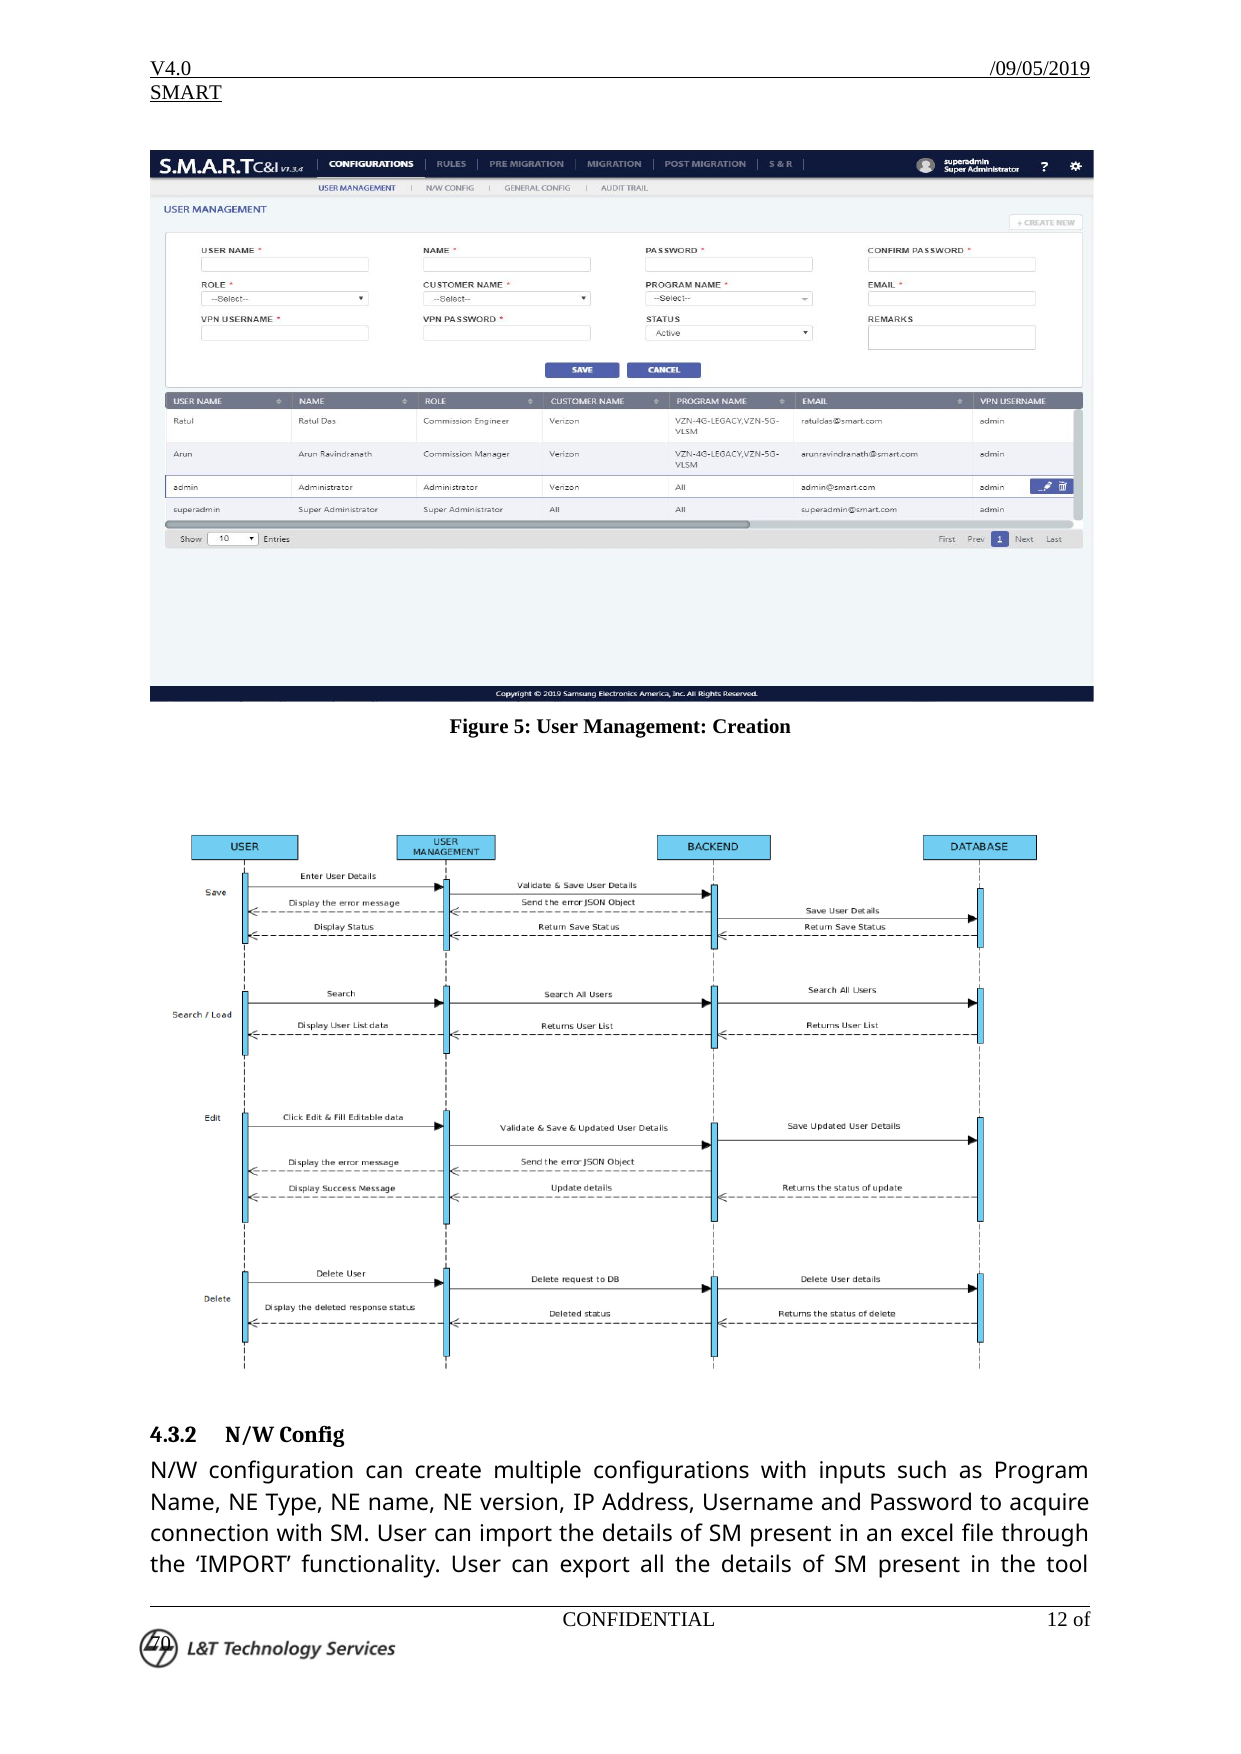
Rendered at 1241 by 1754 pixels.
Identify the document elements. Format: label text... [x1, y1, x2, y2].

picture [150, 150, 1094, 702]
text Figure 5: User Management: Creation [150, 714, 1090, 738]
picture [150, 826, 1091, 1369]
subtitle N/W Config [150, 1422, 1090, 1448]
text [150, 1454, 1090, 1579]
picture [137, 1618, 397, 1680]
